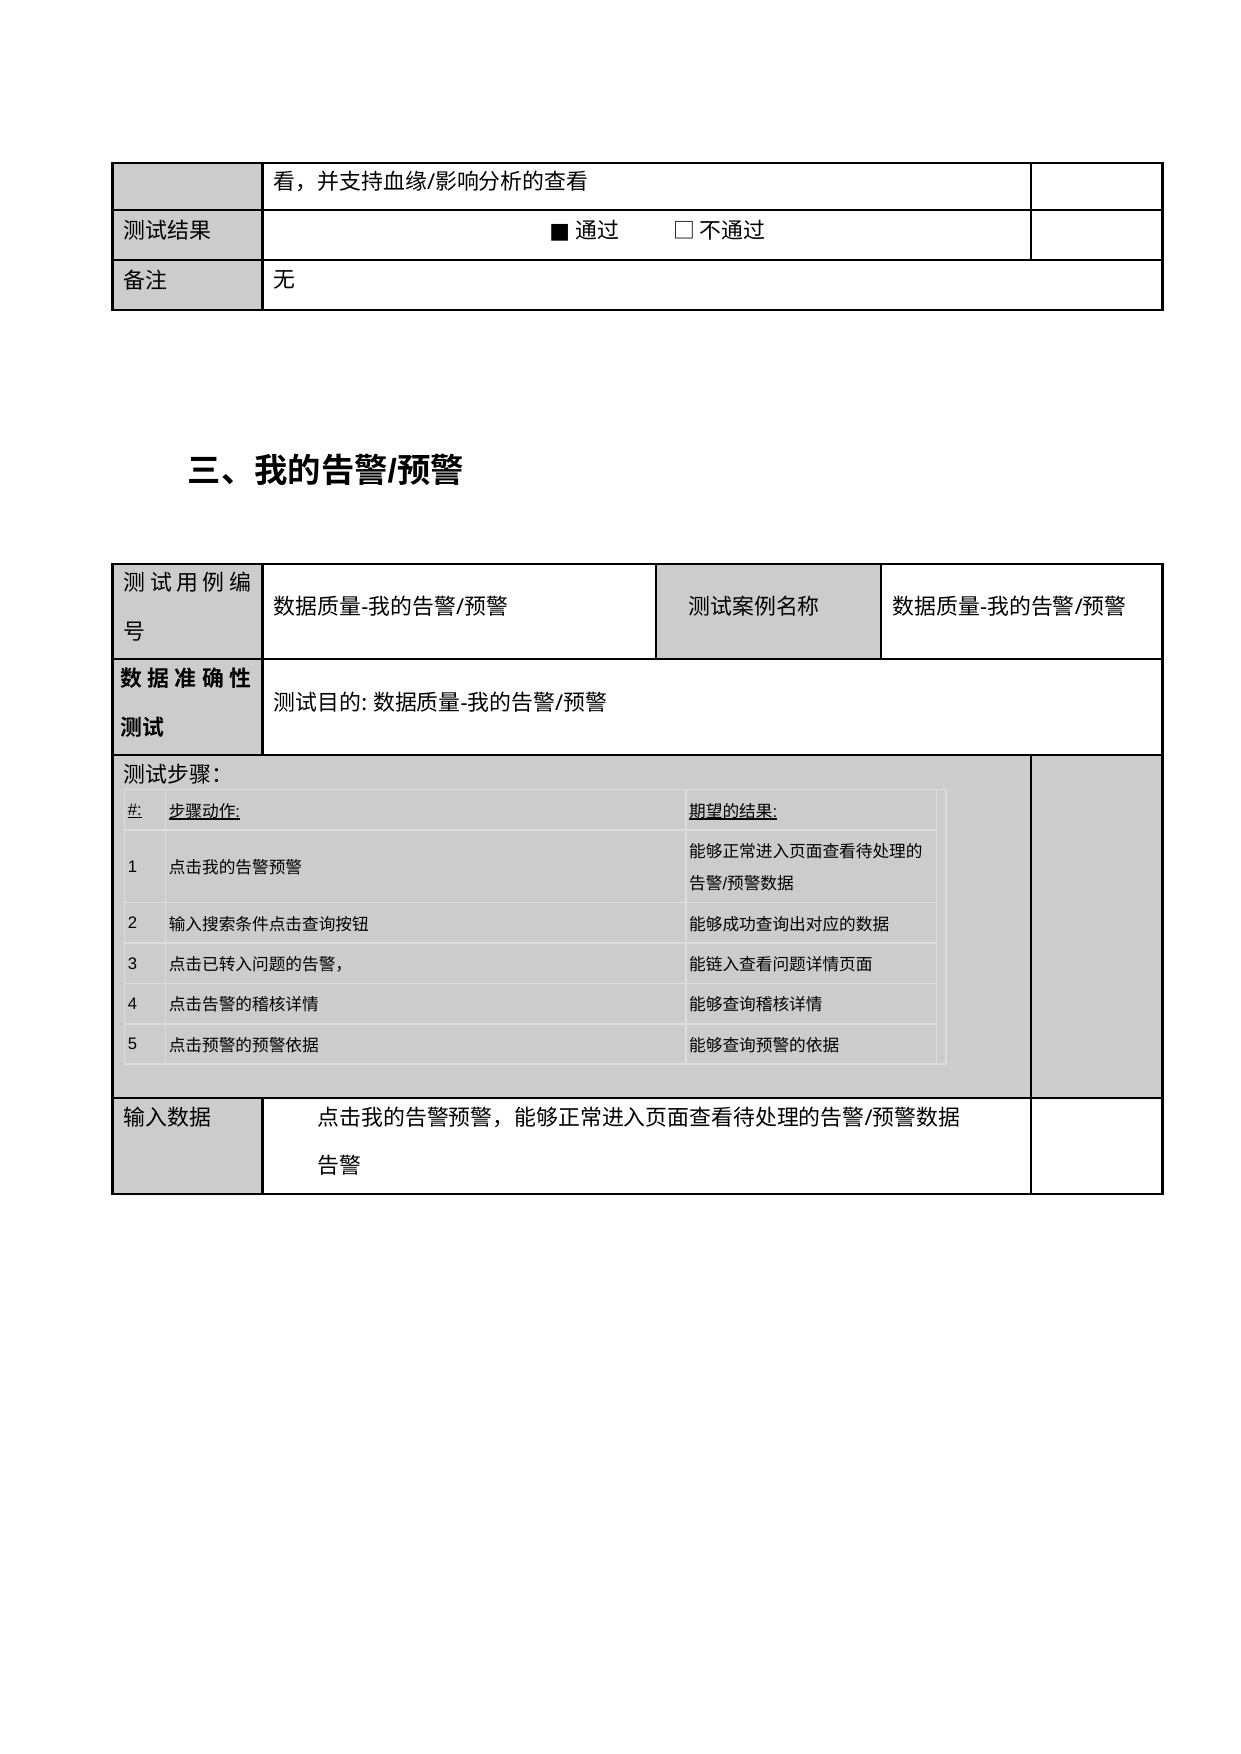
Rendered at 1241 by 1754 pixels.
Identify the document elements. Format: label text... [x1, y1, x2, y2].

table_cell [1032, 756, 1161, 1097]
table_cell 测试目的: 数据质量-我的告警/预警 [264, 660, 1161, 754]
table_cell 测试步骤： [114, 756, 1030, 1097]
table_header 测试用例编号 [114, 565, 261, 658]
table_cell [264, 164, 1030, 209]
table_cell [1032, 1099, 1161, 1193]
table_cell ■ 通过 □ 不通过 [264, 211, 1030, 259]
table_cell 点击我的告警预警，能够正常进入页面查看待处理的告警/预警数据 告警 预警 输入搜索条件点击查询按钮，能够成功查询出对应的数据 点击已转入问题的告警，能链入查看问题详情页面 点击告警的稽核详情，能够查询稽核详情 点击预警的预警依据，能够查询预警的依据 [264, 1099, 1030, 1193]
table_cell [1032, 211, 1161, 259]
table_header 数据质量-我的告警/预警 [264, 565, 655, 658]
table_cell [1032, 164, 1161, 209]
table_cell 输出数据 [114, 164, 261, 209]
table_cell 数据准确性测试 [114, 660, 261, 754]
table_header 测试案例名称 [657, 565, 880, 658]
table_cell 无 [264, 261, 1161, 309]
table_header 数据质量-我的告警/预警 [882, 565, 1161, 658]
subtitle 三、我的告警/预警 [187, 436, 1053, 501]
table_cell 测试结果 [114, 211, 261, 259]
table_cell 输入数据 [114, 1099, 261, 1193]
table_cell 备注 [114, 261, 261, 309]
